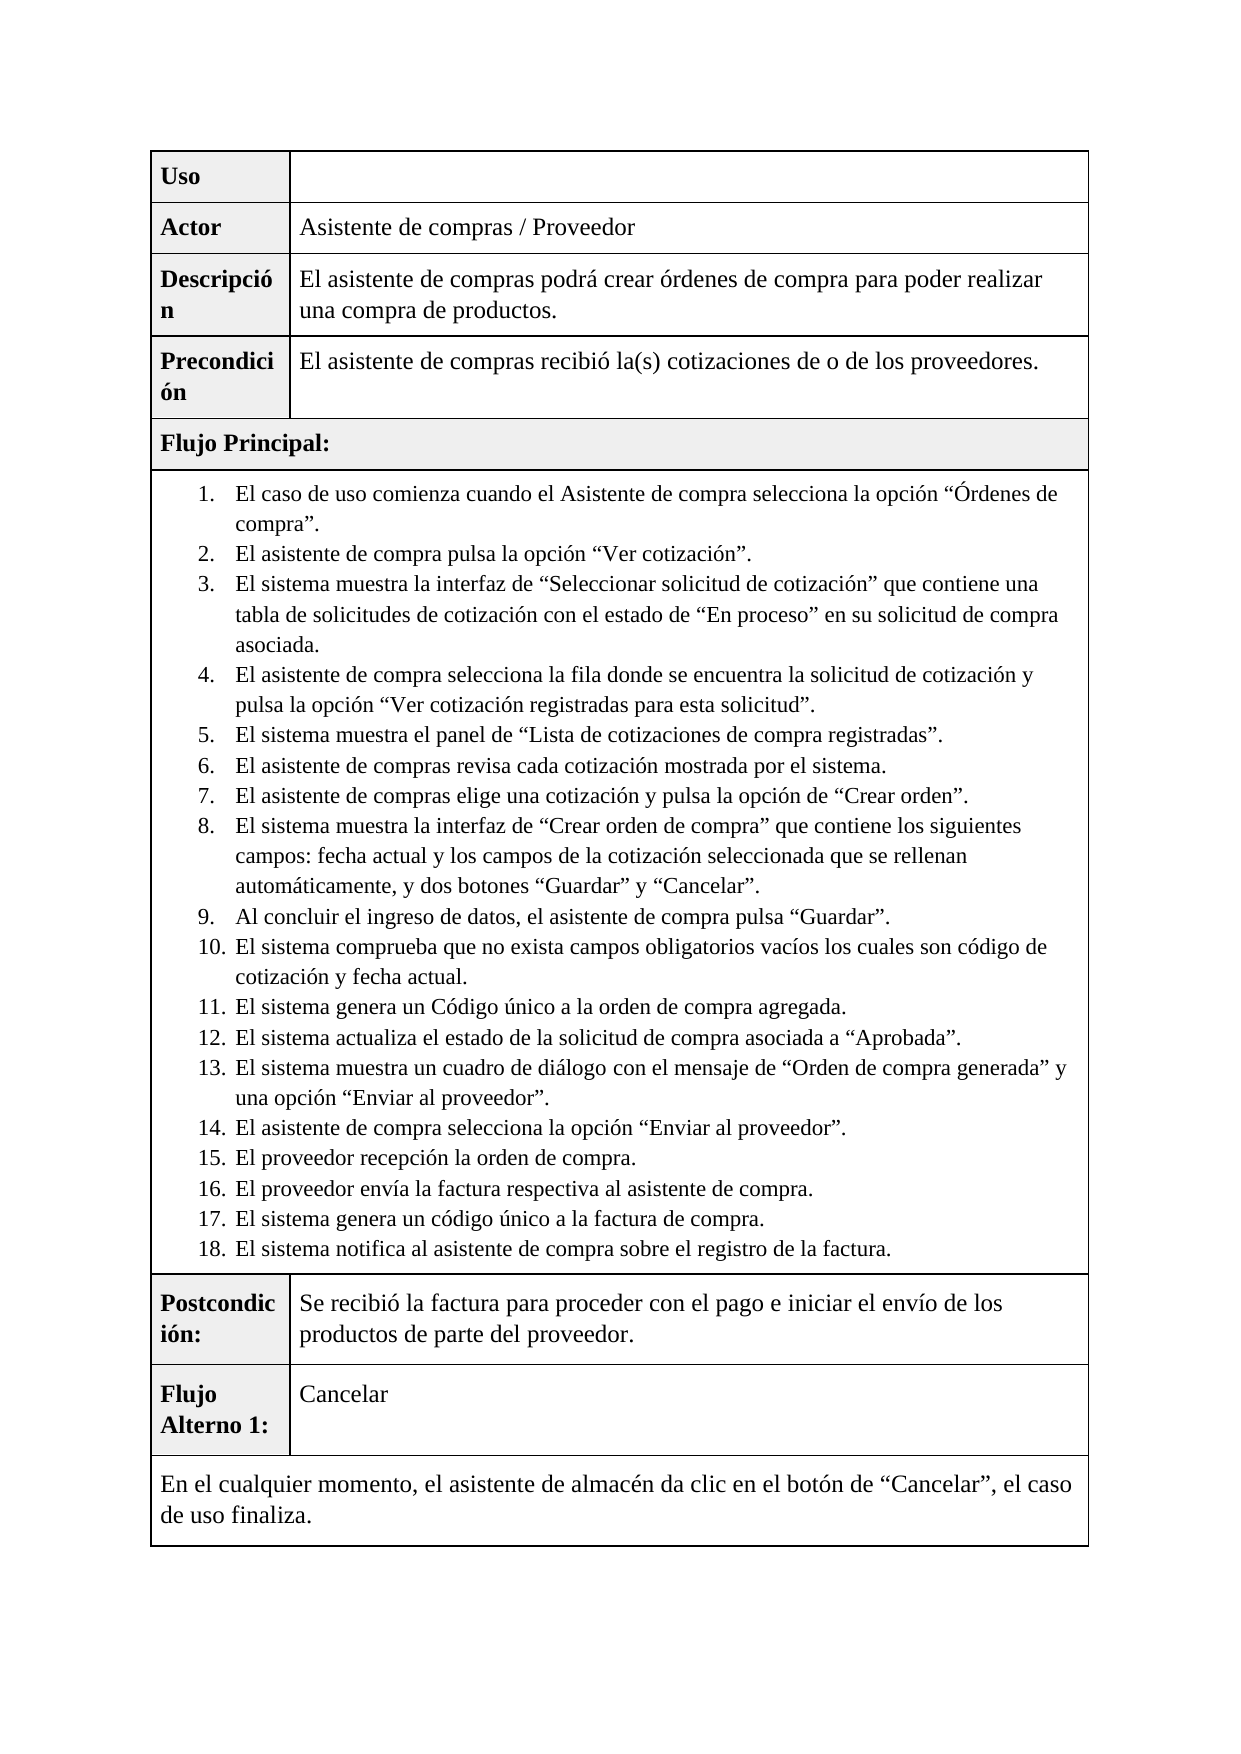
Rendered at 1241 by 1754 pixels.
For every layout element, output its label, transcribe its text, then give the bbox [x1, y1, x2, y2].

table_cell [291, 152, 1088, 201]
table_cell En el cualquier momento, el asistente de almacén da clic en el botón de “Cancelar”, el caso de uso finaliza. [152, 1456, 1088, 1545]
table_cell Flujo Alterno 1: [152, 1365, 289, 1454]
table_cell El asistente de compras recibió la(s) cotizaciones de o de los proveedores. [291, 337, 1088, 417]
table_cell El asistente de compras podrá crear órdenes de compra para poder realizar una compra de productos. [291, 254, 1088, 335]
table_cell Cancelar [291, 1365, 1088, 1454]
table_cell Actor [152, 203, 289, 253]
table_cell Precondición [152, 337, 289, 417]
table_cell Asistente de compras / Proveedor [291, 203, 1088, 253]
table_cell Postcondición: [152, 1275, 289, 1364]
table_cell Descripción [152, 254, 289, 335]
table_cell Flujo Principal: [152, 419, 1088, 469]
table_cell Se recibió la factura para proceder con el pago e iniciar el envío de los productos de parte del proveedor. [291, 1275, 1088, 1364]
table_cell El caso de uso comienza cuando el Asistente de compra selecciona la opción “Órdenes de compra”. El asistente de compra pulsa la opción “Ver cotización”. El sistema muestra la interfaz de “Seleccionar solicitud de cotización” que contiene una tabla de solicitudes de cotización con el estado de “En proceso” en su solicitud de compra asociada. El asistente de compra selecciona la fila donde se encuentra la solicitud de cotización y pulsa la opción “Ver cotización registradas para esta solicitud”. El sistema muestra el panel de “Lista de cotizaciones de compra registradas”. El asistente de compras revisa cada cotización mostrada por el sistema. El asistente de compras elige una cotización y pulsa la opción de “Crear orden”. El sistema muestra la interfaz de “Crear orden de compra” que contiene los siguientes campos: fecha actual y los campos de la cotización seleccionada que se rellenan automáticamente, y dos botones “Guardar” y “Cancelar”. Al concluir el ingreso de datos, el asistente de compra pulsa “Guardar”. El sistema comprueba que no exista campos obligatorios vacíos los cuales son código de cotización y fecha actual. El sistema genera un Código único a la orden de compra agregada. El sistema actualiza el estado de la solicitud de compra asociada a “Aprobada”. El sistema muestra un cuadro de diálogo con el mensaje de “Orden de compra generada” y una opción “Enviar al proveedor”. El asistente de compra selecciona la opción “Enviar al proveedor”. El proveedor recepción la orden de compra. El proveedor envía la factura respectiva al asistente de compra. El sistema genera un código único a la factura de compra. El sistema notifica al asistente de compra sobre el registro de la factura. [152, 471, 1088, 1273]
table_cell Caso de Uso [152, 152, 289, 201]
